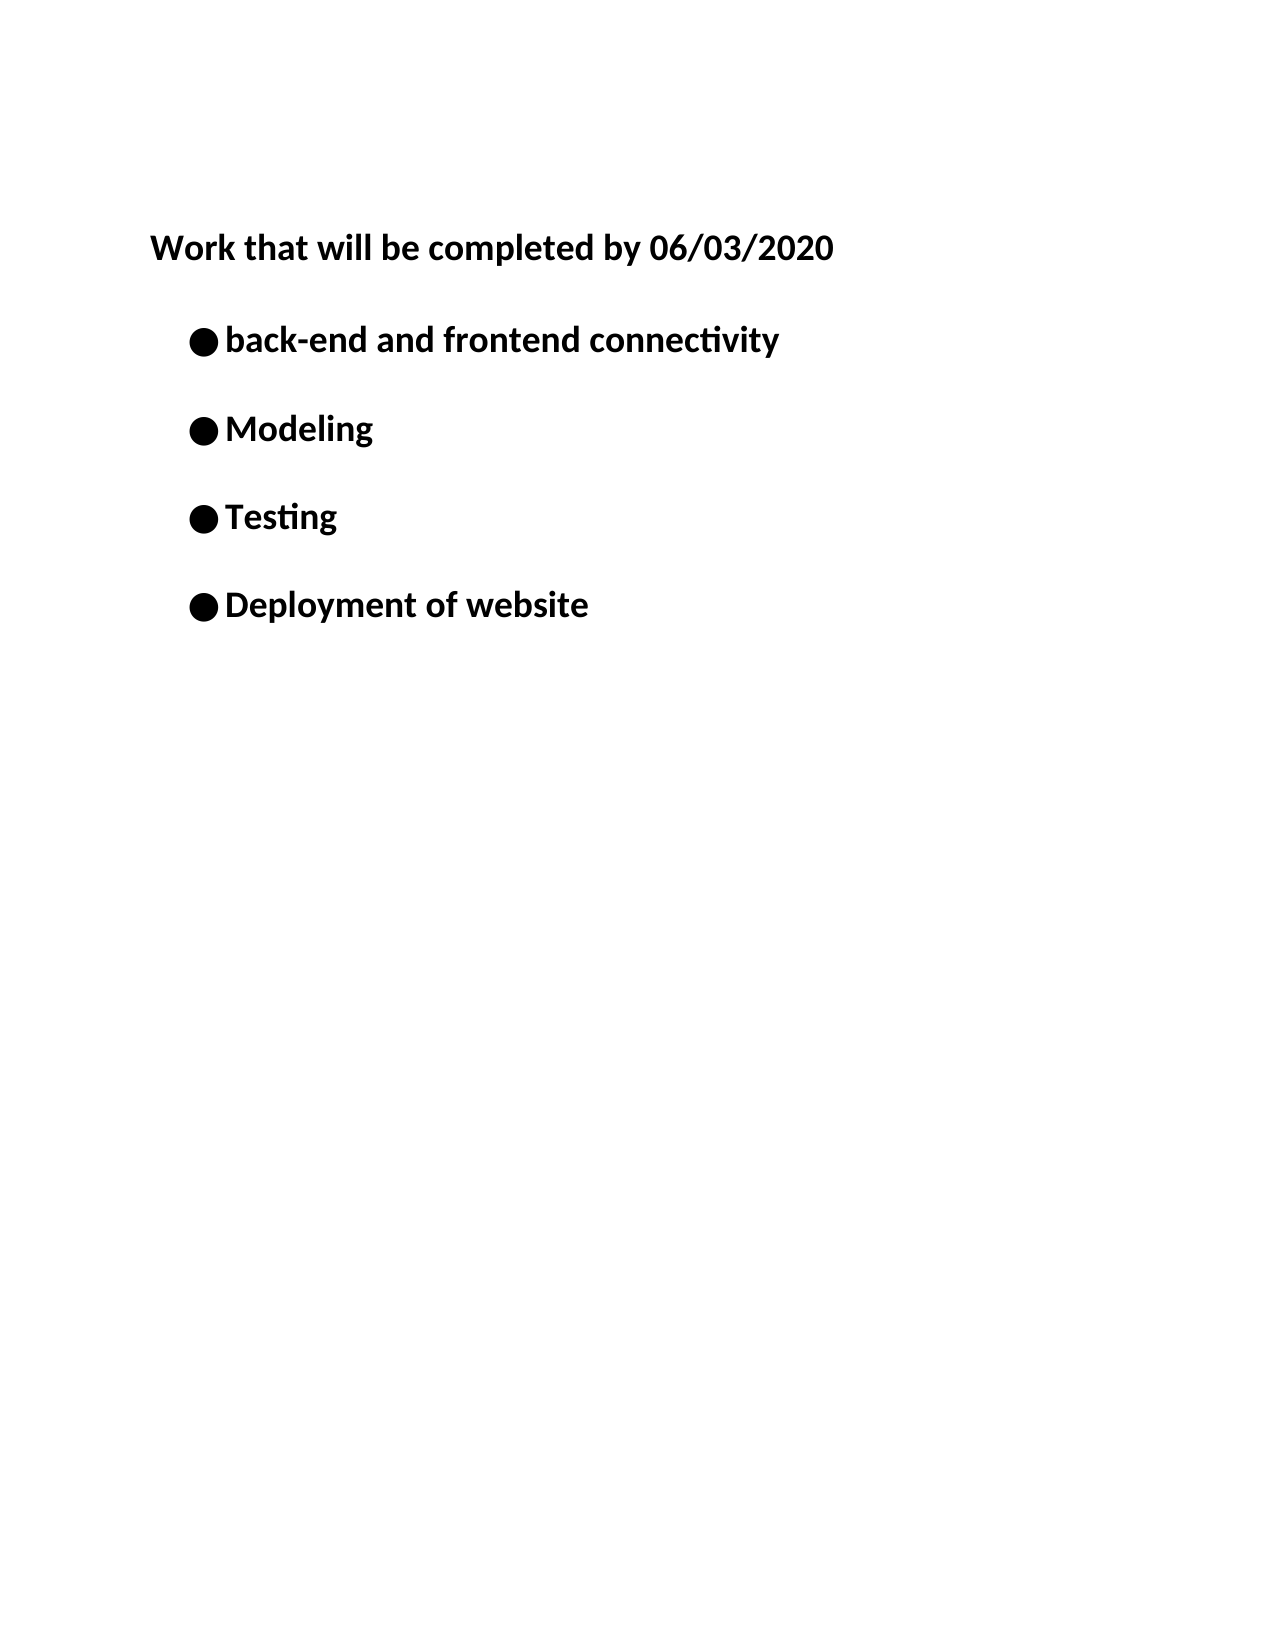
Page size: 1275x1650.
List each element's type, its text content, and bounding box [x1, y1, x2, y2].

list back-end and frontend connectivity [187, 297, 1125, 374]
list Testing [187, 474, 1125, 551]
list Deployment of website [187, 562, 1125, 639]
list Modeling [187, 385, 1125, 462]
text Work that will be completed by 06/03/2020 [150, 223, 1125, 269]
